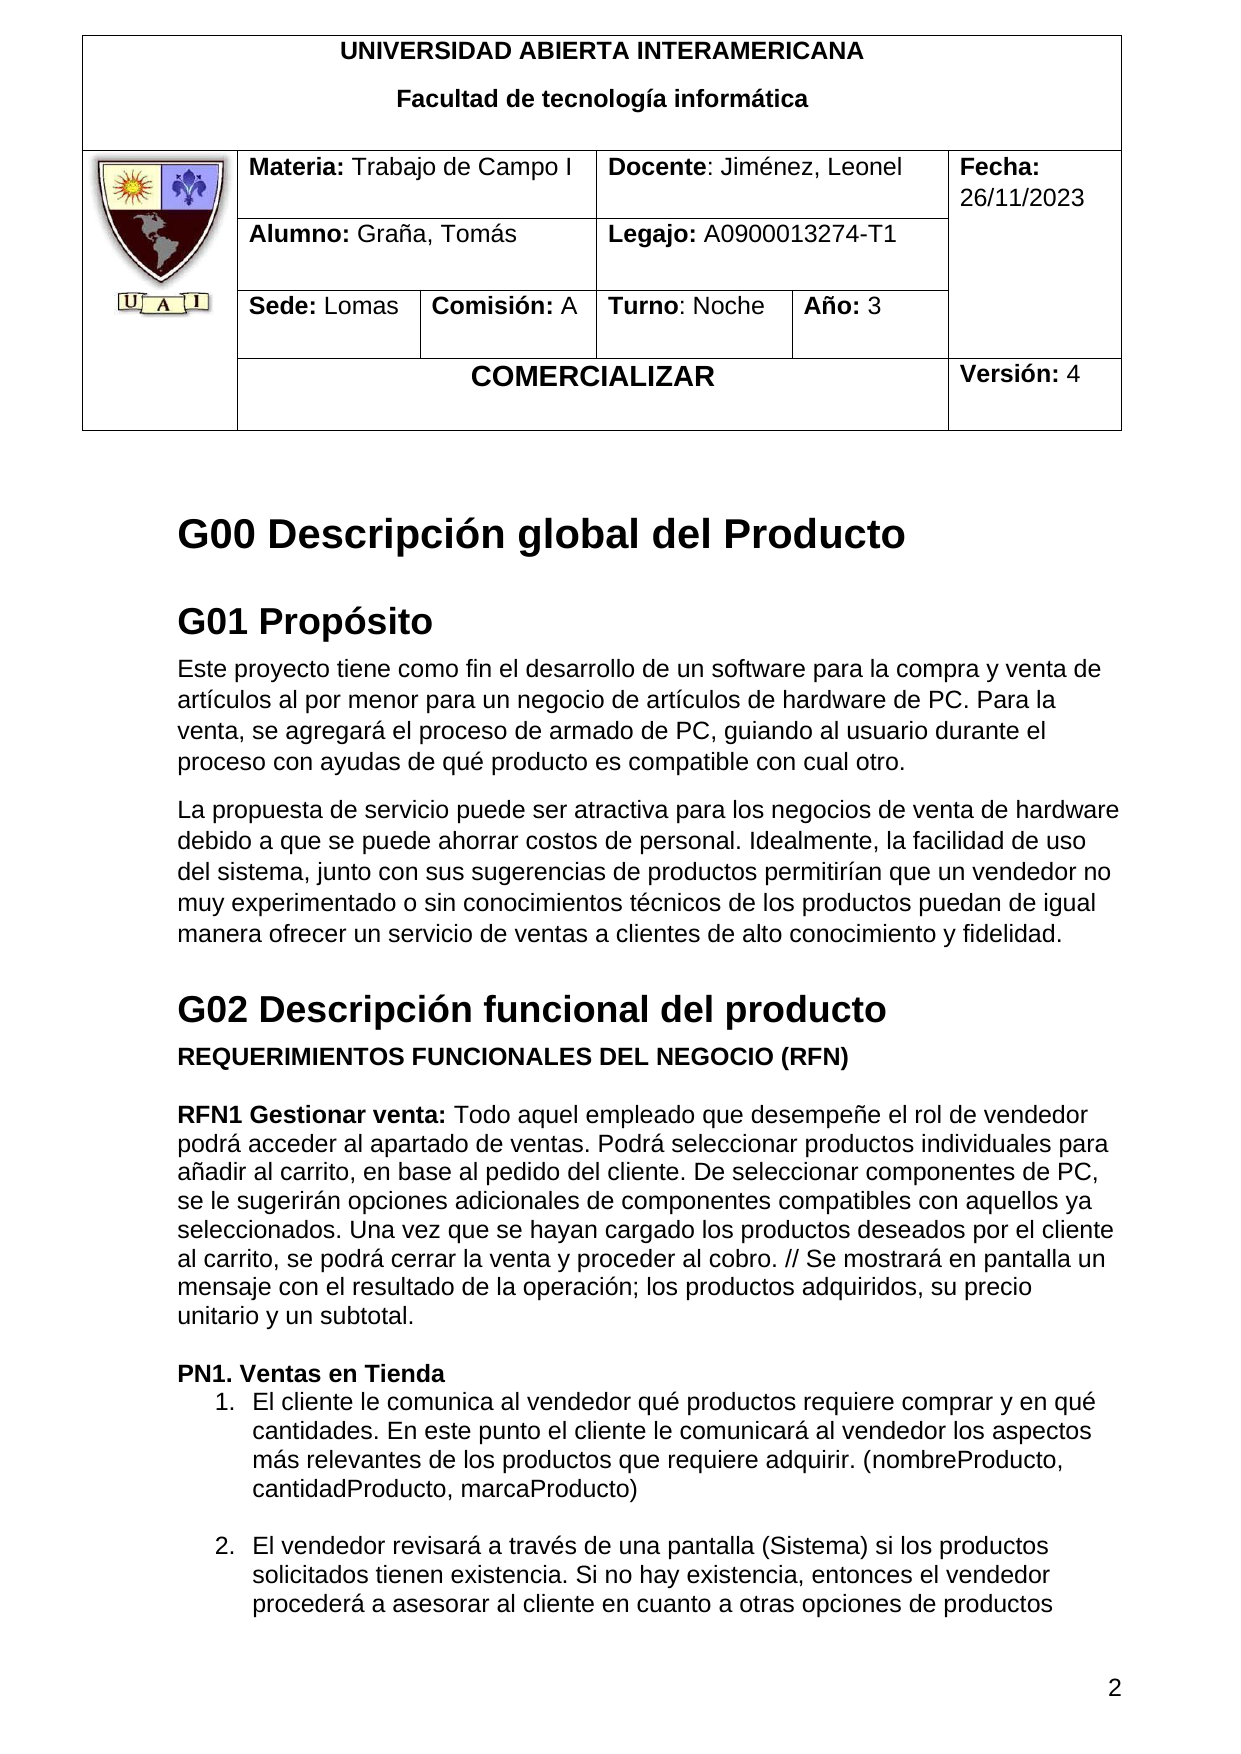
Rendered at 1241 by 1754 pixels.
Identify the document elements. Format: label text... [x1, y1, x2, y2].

text RFN1 Gestionar venta: Todo aquel empleado que desempeñe el rol de vendedor podrá acceder al apartado de ventas. Podrá seleccionar productos individuales para añadir al carrito, en base al pedido del cliente. De seleccionar componentes de PC, se le sugerirán opciones adicionales de componentes compatibles con aquellos ya seleccionados. Una vez que se hayan cargado los productos deseados por el cliente al carrito, se podrá cerrar la venta y proceder al cobro. // Se mostrará en pantalla un mensaje con el resultado de la operación; los productos adquiridos, su precio unitario y un subtotal. [177, 1100, 1122, 1330]
text La propuesta de servicio puede ser atractiva para los negocios de venta de hardware debido a que se puede ahorrar costos de personal. Idealmente, la facilidad de uso del sistema, junto con sus sugerencias de productos permitirían que un vendedor no muy experimentado o sin conocimientos técnicos de los productos puedan de igual manera ofrecer un servicio de ventas a clientes de alto conocimiento y fidelidad. [177, 795, 1122, 948]
subtitle G01 Propósito [177, 599, 1122, 642]
picture [87, 151, 234, 320]
text PN1. Ventas en Tienda [177, 1358, 1122, 1387]
subtitle G00 Descripción global del Producto [177, 510, 1122, 558]
text REQUERIMIENTOS FUNCIONALES DEL NEGOCIO (RFN) [177, 1042, 1122, 1071]
subtitle G02 Descripción funcional del producto [177, 987, 1122, 1031]
list El cliente le comunica al vendedor qué productos requiere comprar y en qué cantidades. En este punto el cliente le comunicará al vendedor los aspectos más relevantes de los productos que requiere adquirir. (nombreProducto, cantidadProducto, marcaProducto) [214, 1387, 1122, 1502]
text Este proyecto tiene como fin el desarrollo de un software para la compra y venta de artículos al por menor para un negocio de artículos de hardware de PC. Para la venta, se agregará el proceso de armado de PC, guiando al usuario durante el proceso con ayudas de qué producto es compatible con cual otro. [177, 654, 1122, 776]
